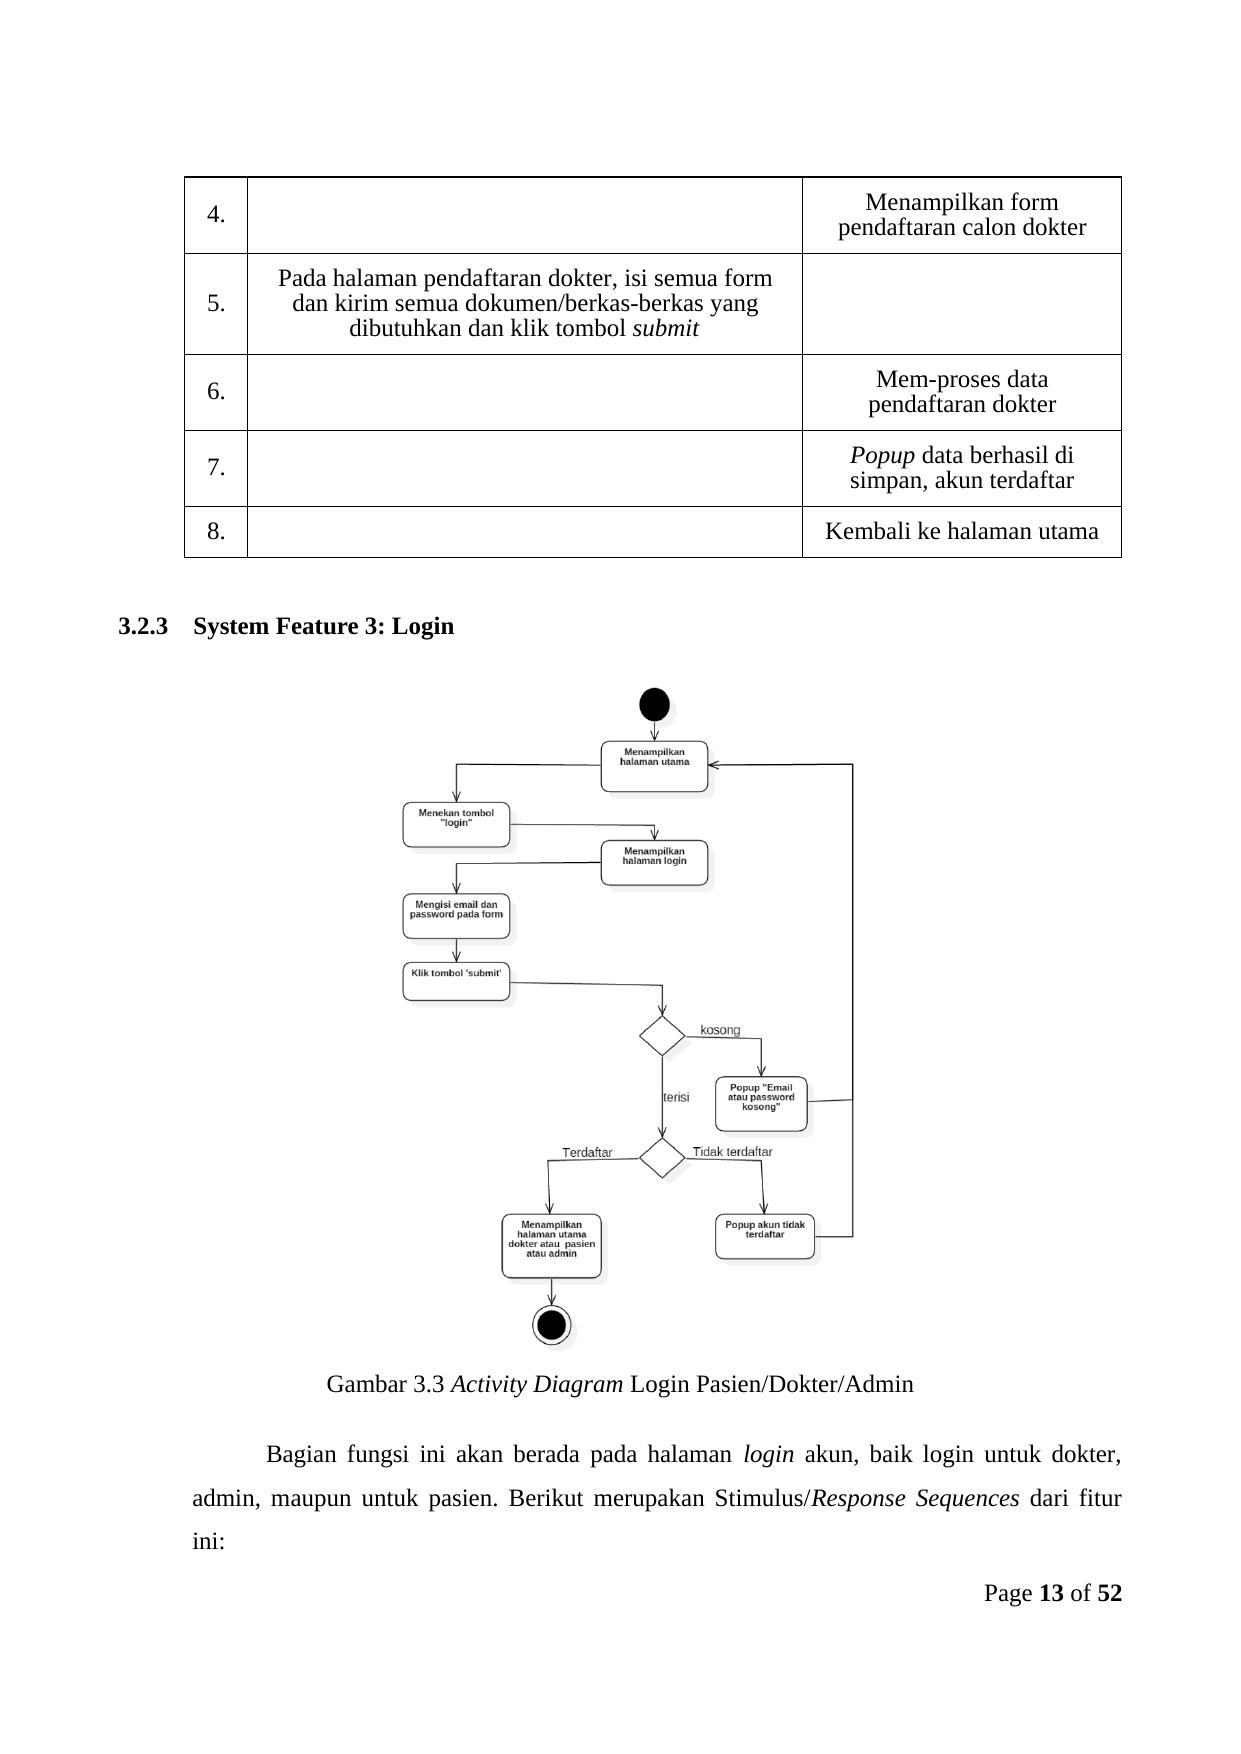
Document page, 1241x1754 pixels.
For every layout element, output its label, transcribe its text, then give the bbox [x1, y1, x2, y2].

table_cell [248, 431, 802, 506]
table_cell 6. [185, 355, 247, 429]
table_cell [248, 178, 802, 252]
table_cell [803, 254, 1121, 353]
text Bagian fungsi ini akan berada pada halaman login akun, baik login untuk dokter, admin, maupun untuk pasien. Berikut merupakan Stimulus/Response Sequences dari fitur ini: [192, 1439, 1122, 1554]
subtitle System Feature 3: Login [118, 611, 1122, 640]
table_cell Kembali ke halaman utama [803, 507, 1121, 557]
table_cell [248, 355, 802, 429]
table_cell Popup data berhasil di simpan, akun terdaftar [803, 431, 1121, 506]
table_cell Mem-proses data pendaftaran dokter [803, 355, 1121, 429]
table_cell 8. [185, 507, 247, 557]
picture [371, 667, 869, 1370]
table_cell Pada halaman pendaftaran dokter, isi semua form dan kirim semua dokumen/berkas-berkas yang dibutuhkan dan klik tombol submit [248, 254, 802, 353]
table_cell Menampilkan form pendaftaran calon dokter [803, 178, 1121, 252]
table_cell 5. [185, 254, 247, 353]
table_cell [248, 507, 802, 557]
table_cell 4. [185, 178, 247, 252]
table_cell 7. [185, 431, 247, 506]
text Gambar 3.3 Activity Diagram Login Pasien/Dokter/Admin [118, 1369, 1122, 1398]
